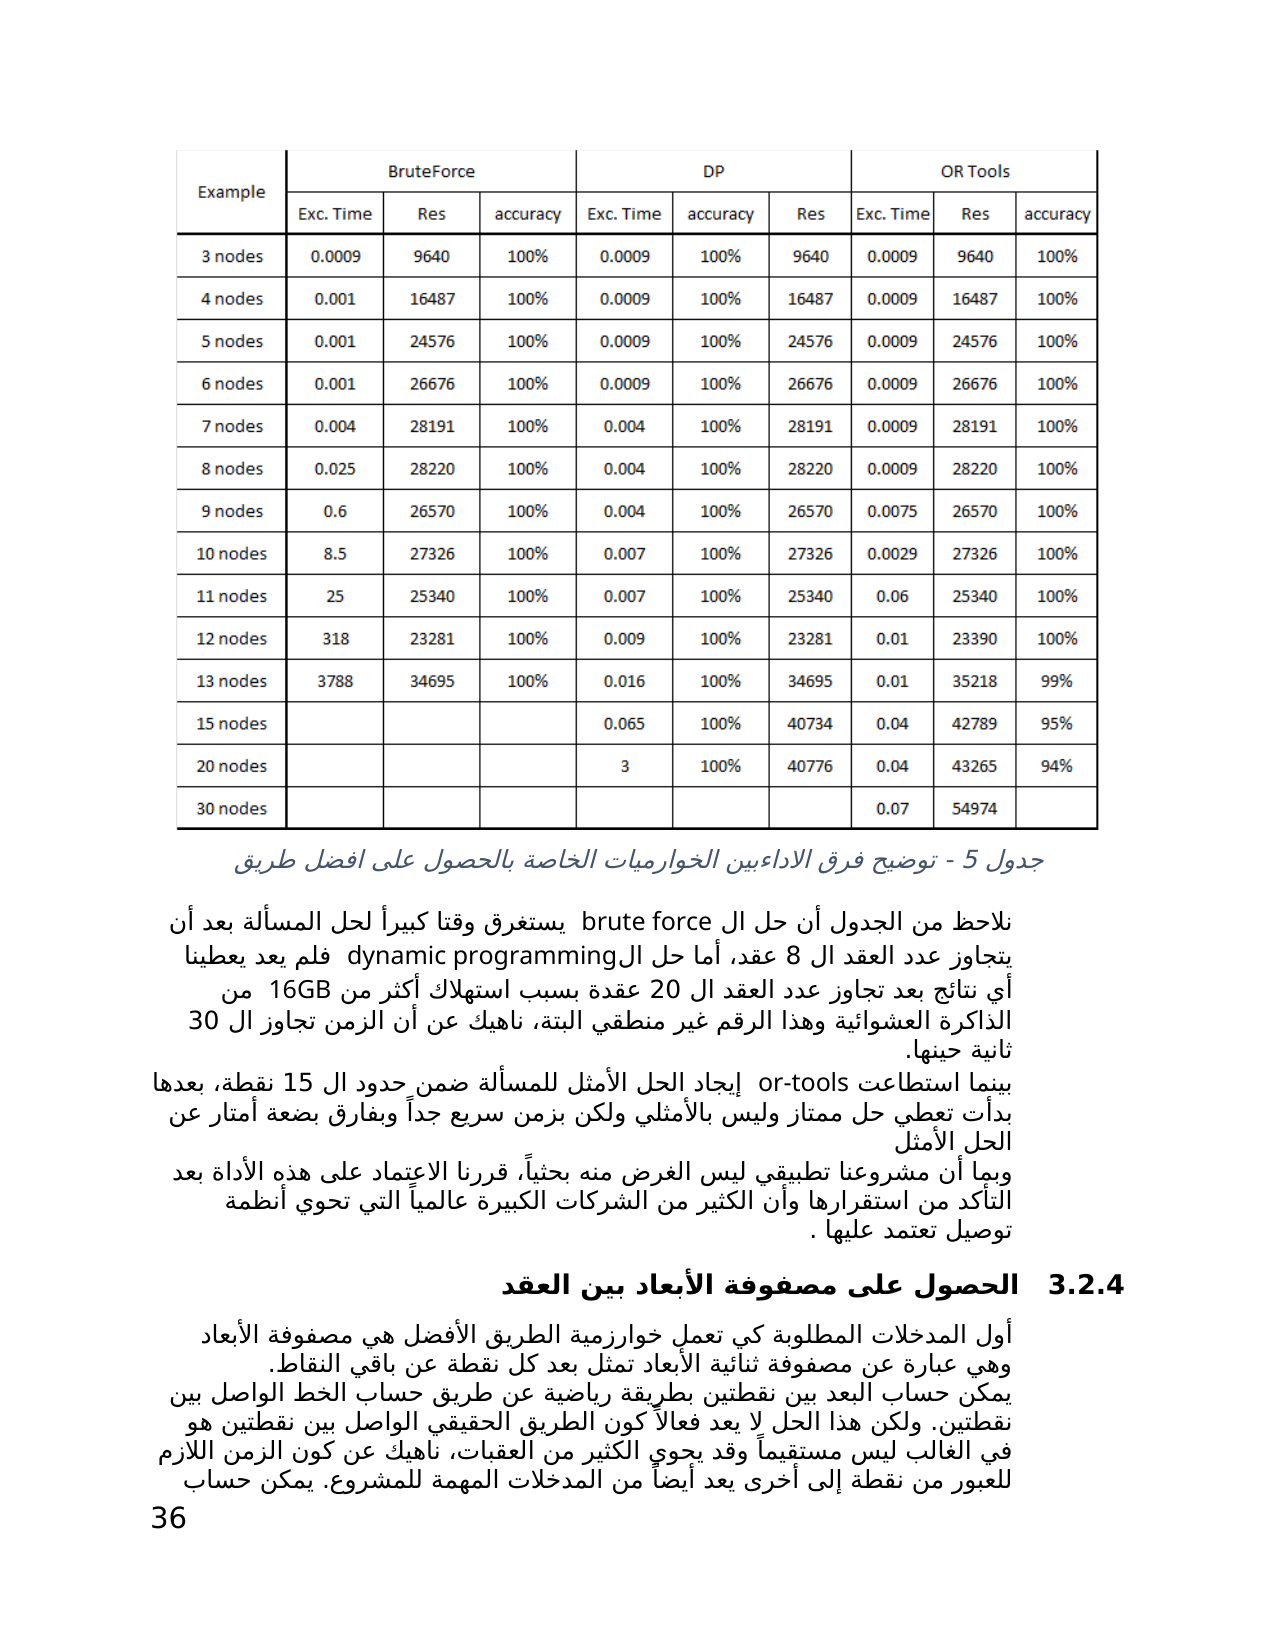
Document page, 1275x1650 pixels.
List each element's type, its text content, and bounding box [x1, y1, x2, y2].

text أول المدخلات المطلوبة كي تعمل خوارزمية الطريق الأفضل هي مصفوفة الأبعاد وهي عبارة عن مصفوفة ثنائية الأبعاد تمثل بعد كل نقطة عن باقي النقاط. [150, 1320, 1012, 1378]
title 3.2.4 الحصول على مصفوفة الأبعاد بين العقد [150, 1269, 1125, 1301]
text وبما أن مشروعنا تطبيقي ليس الغرض منه بحثياً، قررنا الاعتماد على هذه الأداة بعد التأكد من استقرارها وأن الكثير من الشركات الكبيرة عالمياً التي تحوي أنظمة توصيل تعتمد عليها . [150, 1157, 1012, 1244]
text جدول 5 - توضيح فرق الاداءبين الخوارميات الخاصة بالحصول على افضل طريق [150, 845, 1125, 874]
text نلاحظ من الجدول أن حل ال brute force يستغرق وقتا كبيرأ لحل المسألة بعد أن يتجاوز عدد العقد ال 8 عقد، أما حل الdynamic programming فلم يعد يعطينا أي نتائج بعد تجاوز عدد العقد ال 20 عقدة بسبب استهلاك أكثر من 16GB من الذاكرة العشوائية وهذا الرقم غير منطقي البتة، ناهيك عن أن الزمن تجاوز ال 30 ثانية حينها. بينما استطاعت or-tools إيجاد الحل الأمثل للمسألة ضمن حدود ال 15 نقطة، بعدها بدأت تعطي حل ممتاز وليس بالأمثلي ولكن بزمن سريع جداً وبفارق بضعة أمتار عن الحل الأمثل [150, 904, 1012, 1157]
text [150, 1378, 1012, 1495]
picture [176, 150, 1099, 830]
